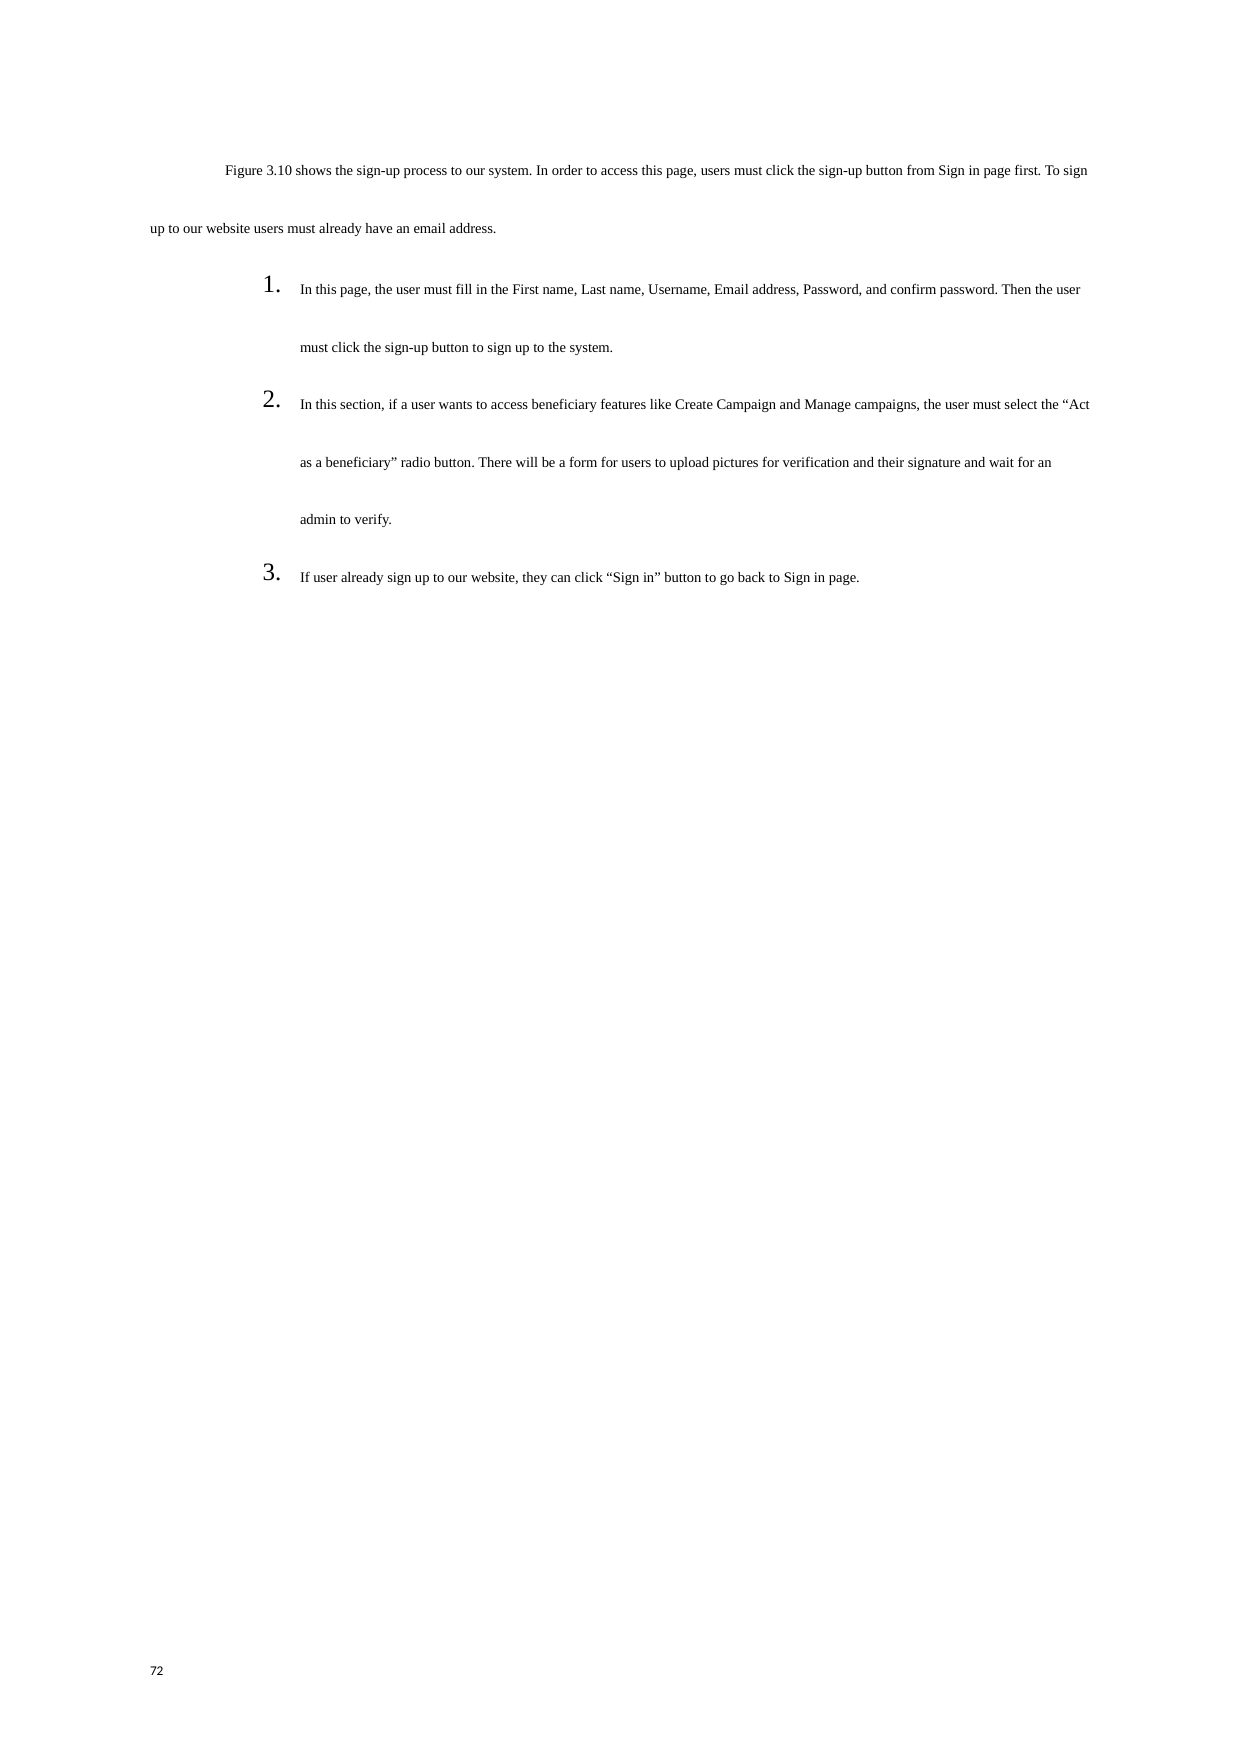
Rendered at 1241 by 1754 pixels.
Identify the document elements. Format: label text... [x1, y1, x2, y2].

list If user already sign up to our website, they can click “Sign in” button to go back to Sign in page. [262, 557, 1090, 585]
text Figure 3.10 shows the sign-up process to our system. In order to access this page, users must click the sign-up button from Sign in page first. To sign up to our website users must already have an email address. [150, 150, 1090, 236]
list In this section, if a user wants to access beneficiary features like Create Campaign and Manage campaigns, the user must select the “Act as a beneficiary” radio button. There will be a form for users to upload pictures for verification and their signature and wait for an admin to verify. [262, 384, 1090, 528]
list In this page, the user must fill in the First name, Last name, Username, Email address, Password, and confirm password. Then the user must click the sign-up button to sign up to the system. [262, 269, 1090, 355]
